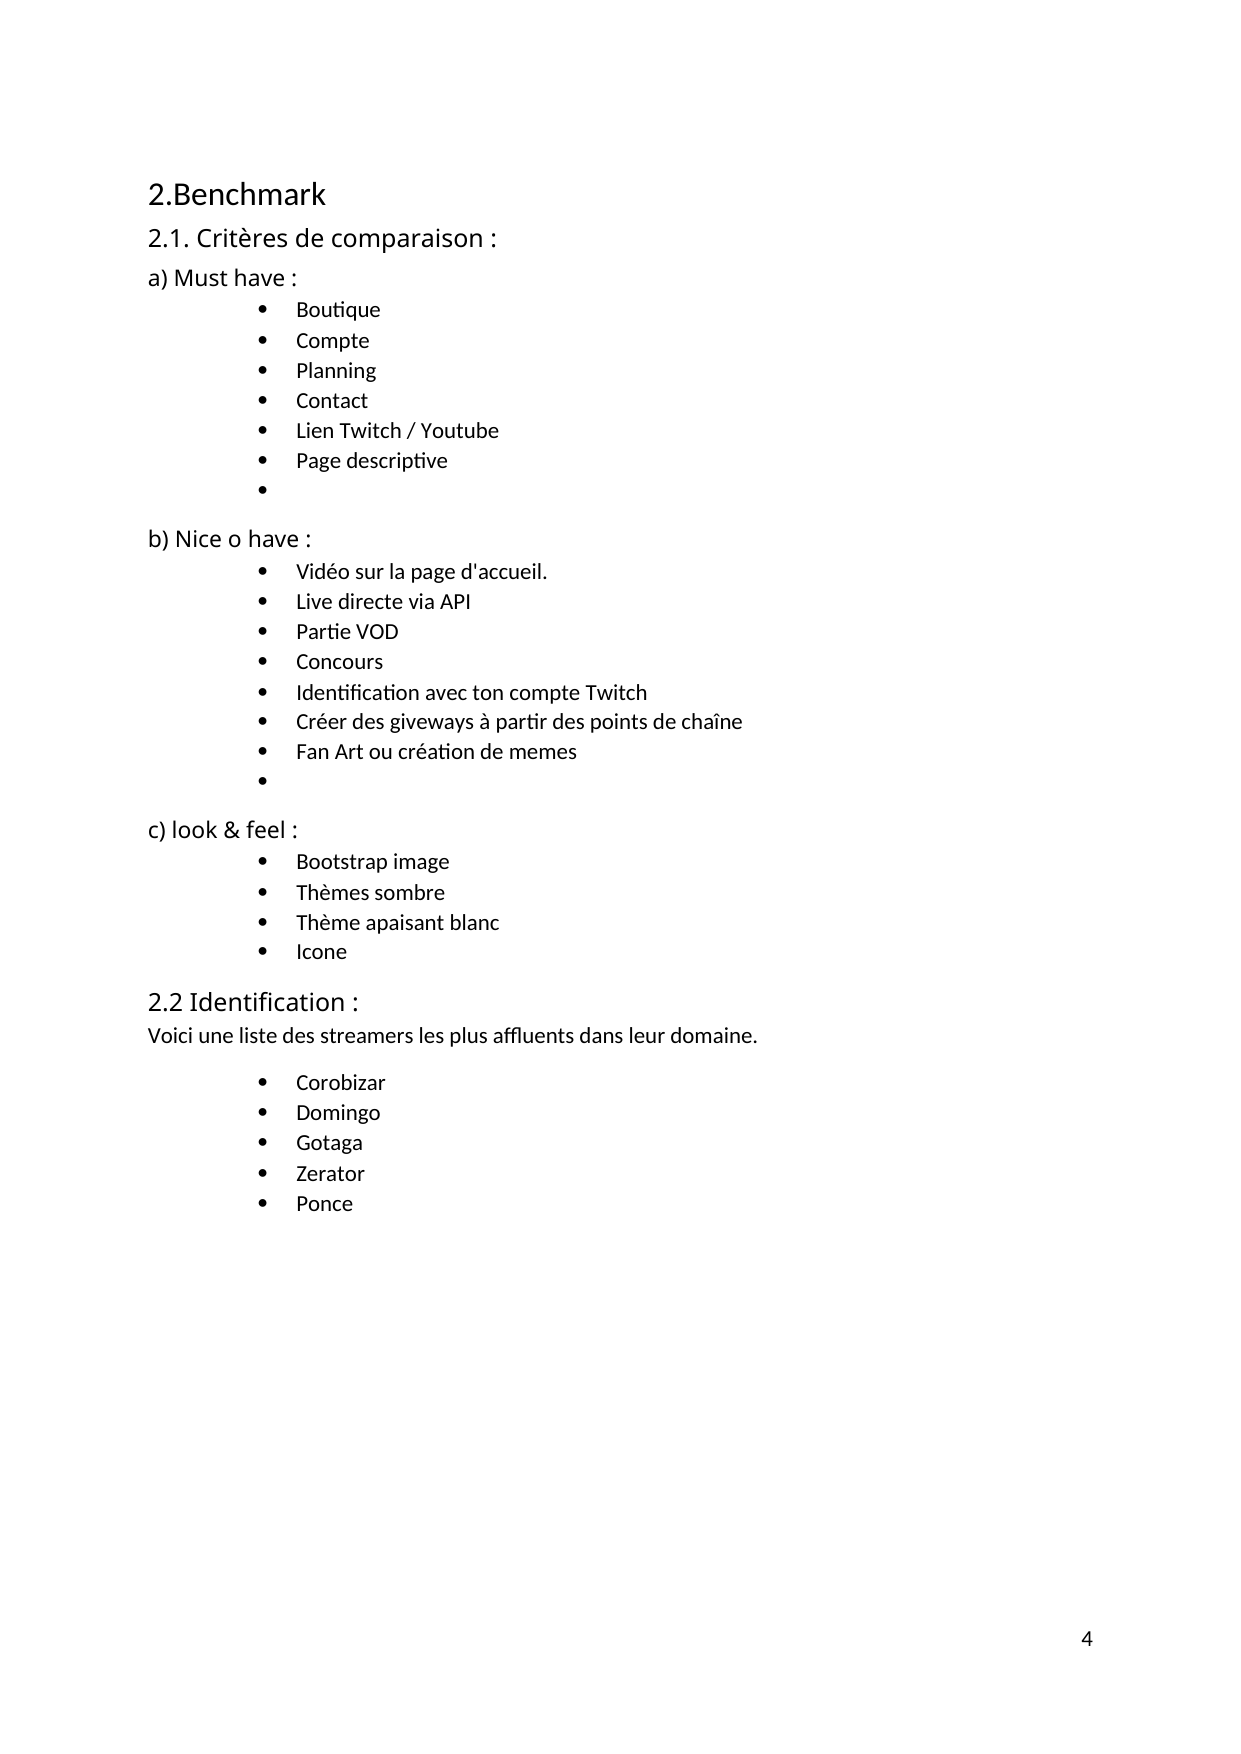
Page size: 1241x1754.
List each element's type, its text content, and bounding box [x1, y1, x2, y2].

list Compte [258, 326, 1092, 354]
list Lien Twitch / Youtube [258, 416, 1092, 444]
list Domingo [258, 1098, 1092, 1126]
list Partie VOD [258, 617, 1092, 645]
list Fan Art ou création de memes [258, 737, 1092, 765]
list Live directe via API [258, 587, 1092, 615]
text b) Nice o have : [148, 523, 1092, 554]
list Corobizar [258, 1068, 1092, 1096]
list Bootstrap image [258, 847, 1092, 875]
list Planning [258, 356, 1092, 384]
list Gotaga [258, 1128, 1092, 1156]
list Thèmes sombre [258, 878, 1092, 906]
list Vidéo sur la page d'accueil. [258, 557, 1092, 585]
list Identification avec ton compte Twitch [258, 678, 1092, 706]
text Voici une liste des streamers les plus affluents dans leur domaine. [148, 1021, 1092, 1049]
list Zerator [258, 1159, 1092, 1187]
text 2.Benchmark [148, 173, 1092, 213]
list Ponce [258, 1189, 1092, 1217]
text c) look & feel : [148, 814, 1092, 845]
list Icone [258, 937, 1092, 966]
text a) Must have : [148, 262, 1092, 293]
list Thème apaisant blanc [258, 908, 1092, 936]
text 2.2 Identification : [148, 984, 1092, 1018]
list Page descriptive [258, 447, 1092, 474]
list Boutique [258, 296, 1092, 323]
text 2.1. Critères de comparaison : [148, 221, 1092, 255]
list Contact [258, 386, 1092, 414]
list Concours [258, 647, 1092, 676]
list Créer des giveways à partir des points de chaîne [258, 707, 1092, 735]
